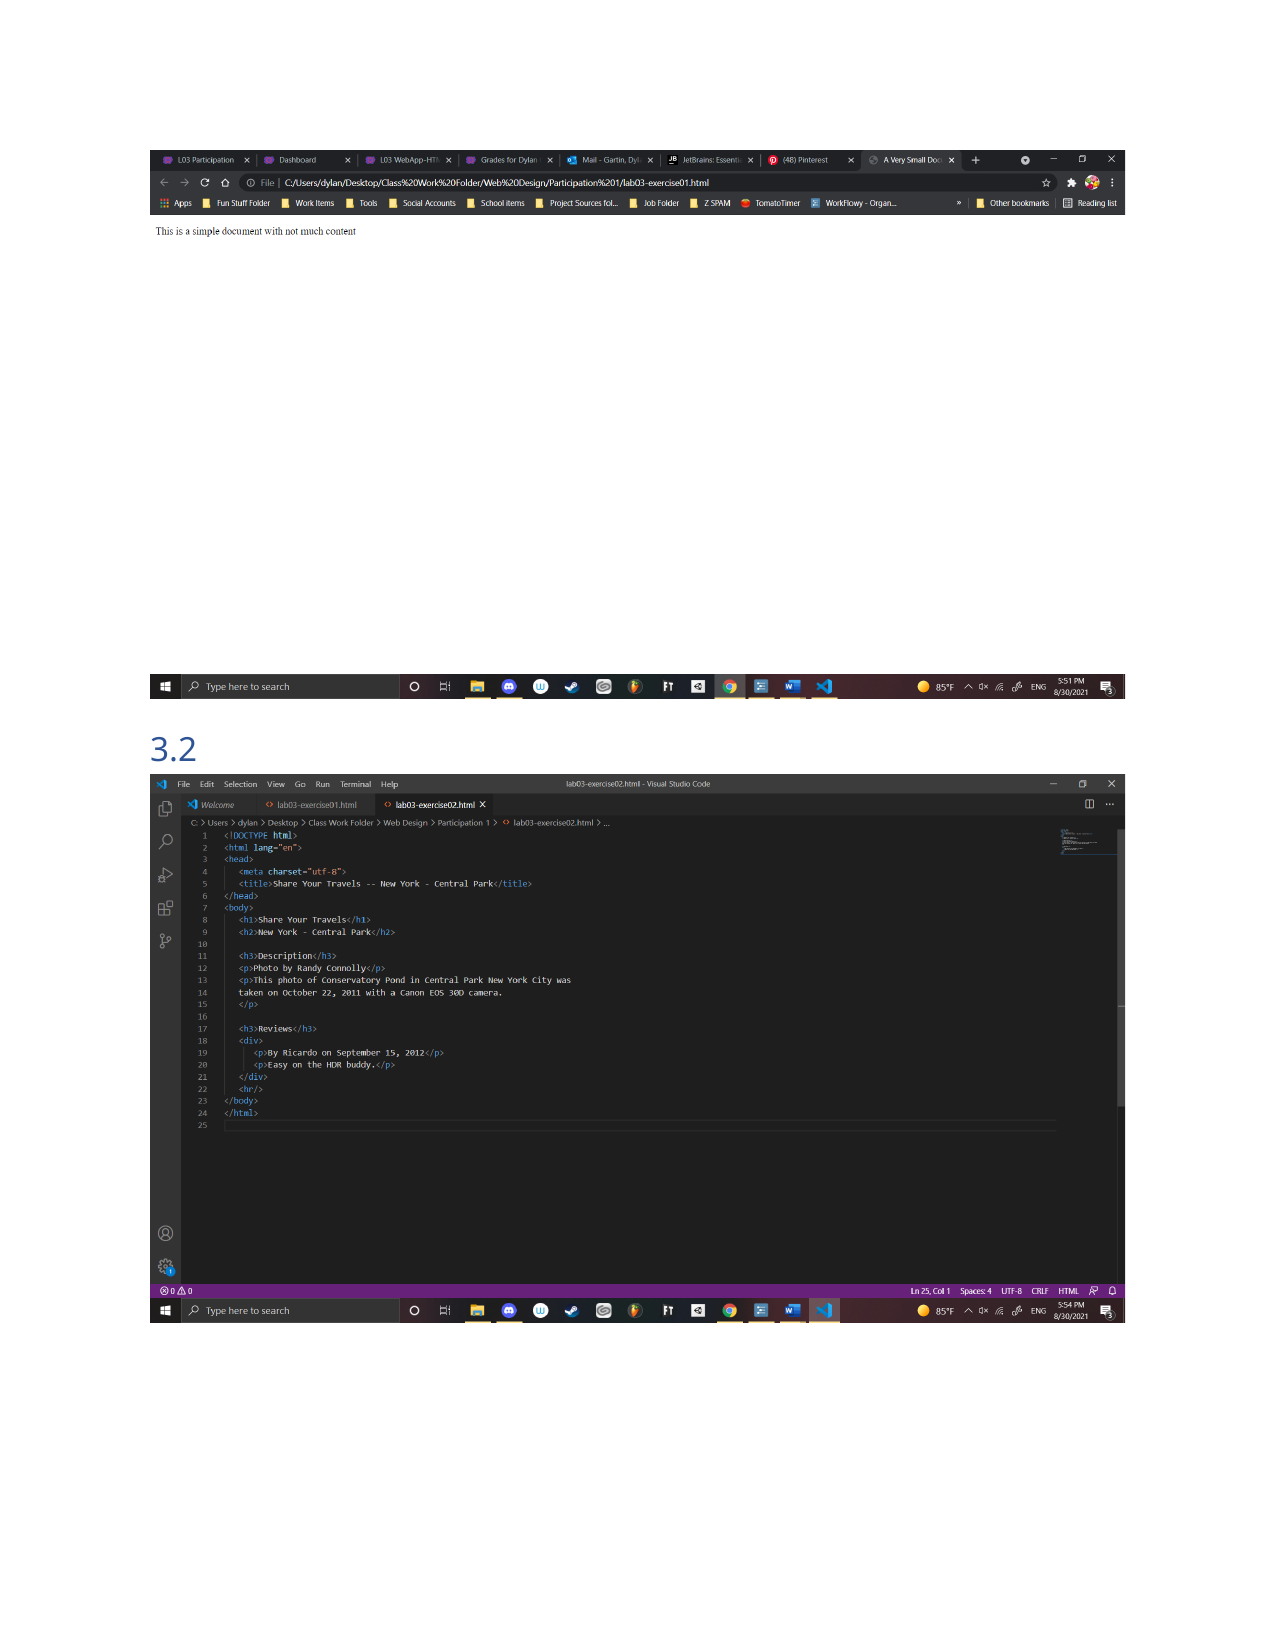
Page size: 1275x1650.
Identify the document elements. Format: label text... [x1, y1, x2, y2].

subtitle 3.2 [150, 726, 1125, 771]
picture [150, 774, 1125, 1323]
picture [150, 150, 1125, 699]
